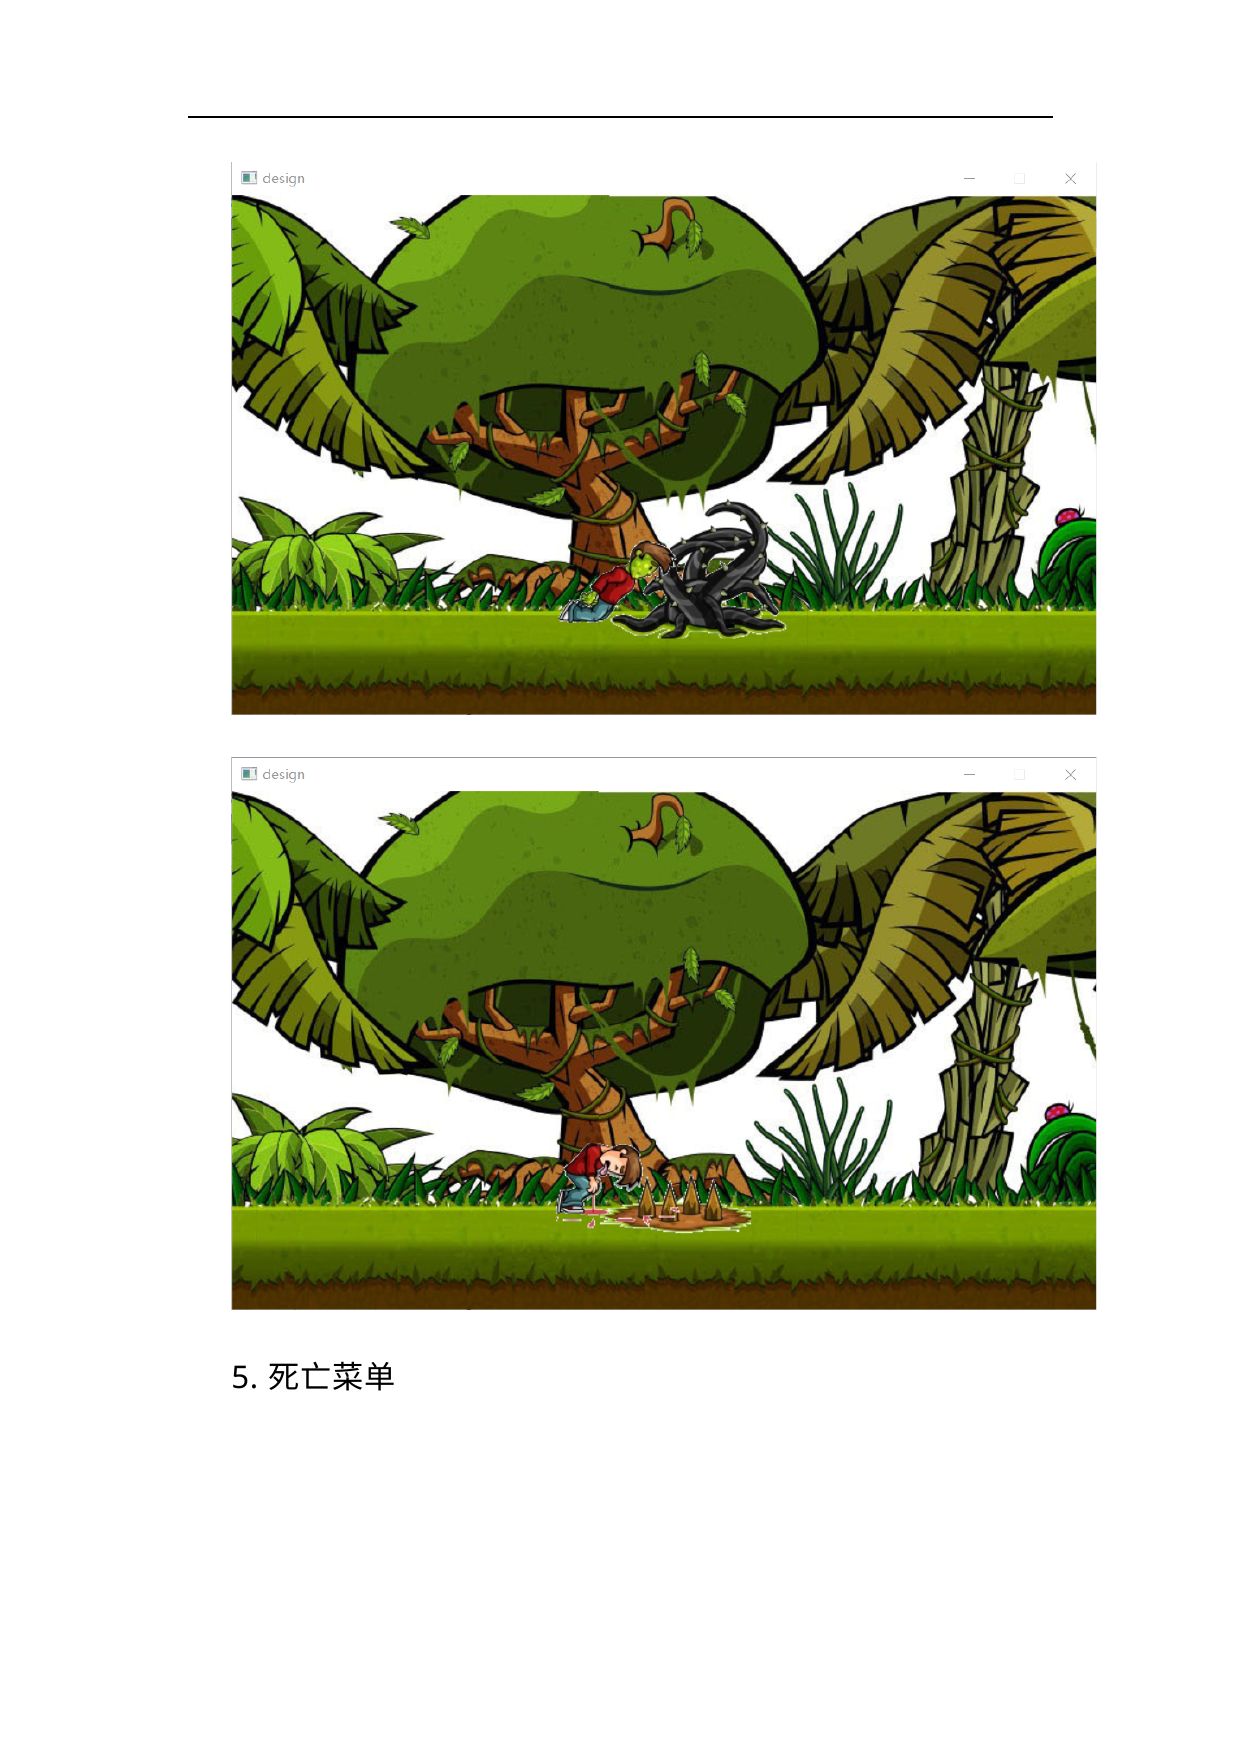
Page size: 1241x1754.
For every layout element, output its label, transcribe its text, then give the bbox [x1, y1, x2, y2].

picture [231, 162, 1097, 715]
list 死亡菜单 [231, 1352, 1053, 1398]
picture [231, 757, 1097, 1310]
